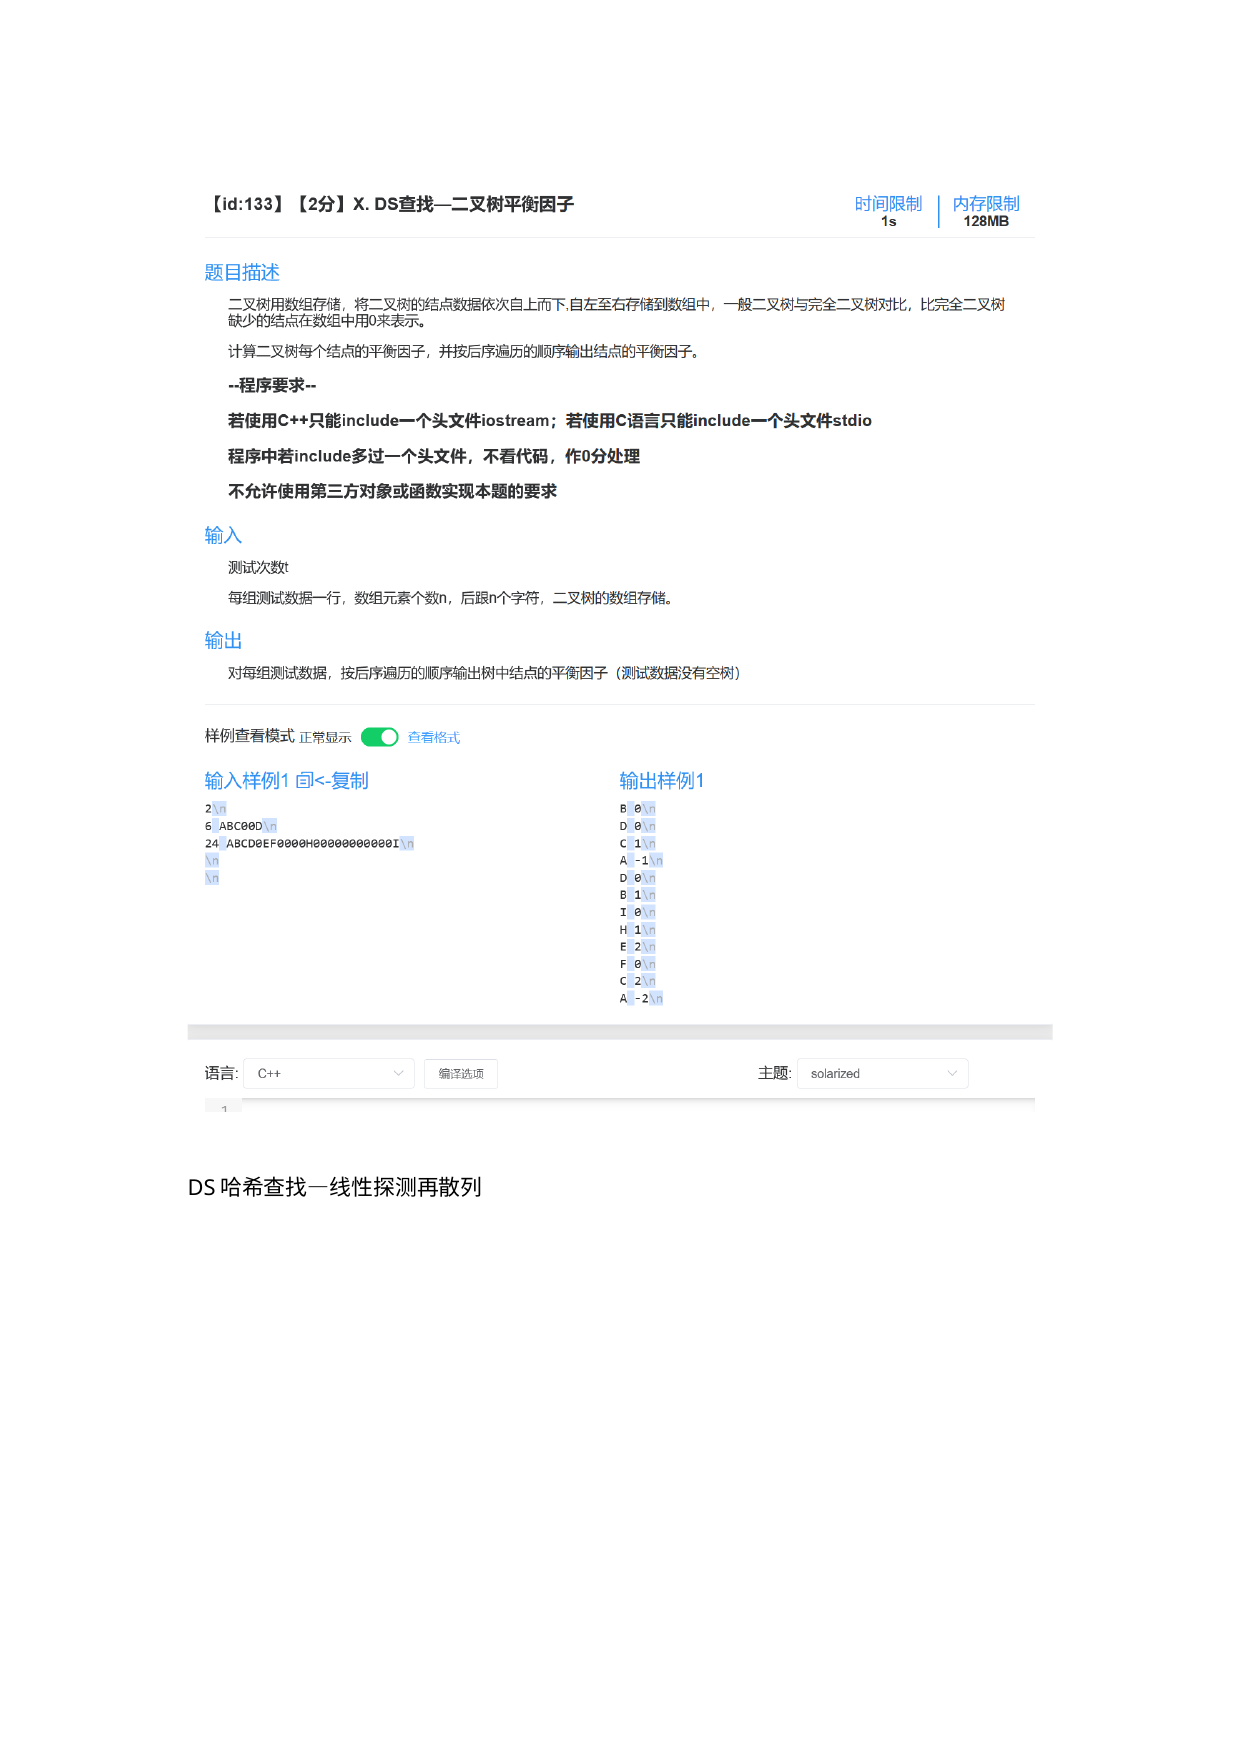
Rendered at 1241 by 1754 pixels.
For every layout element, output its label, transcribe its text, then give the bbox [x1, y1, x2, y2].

text DS哈希查找—线性探测再散列 [187, 1169, 1053, 1202]
picture [187, 162, 1053, 1112]
